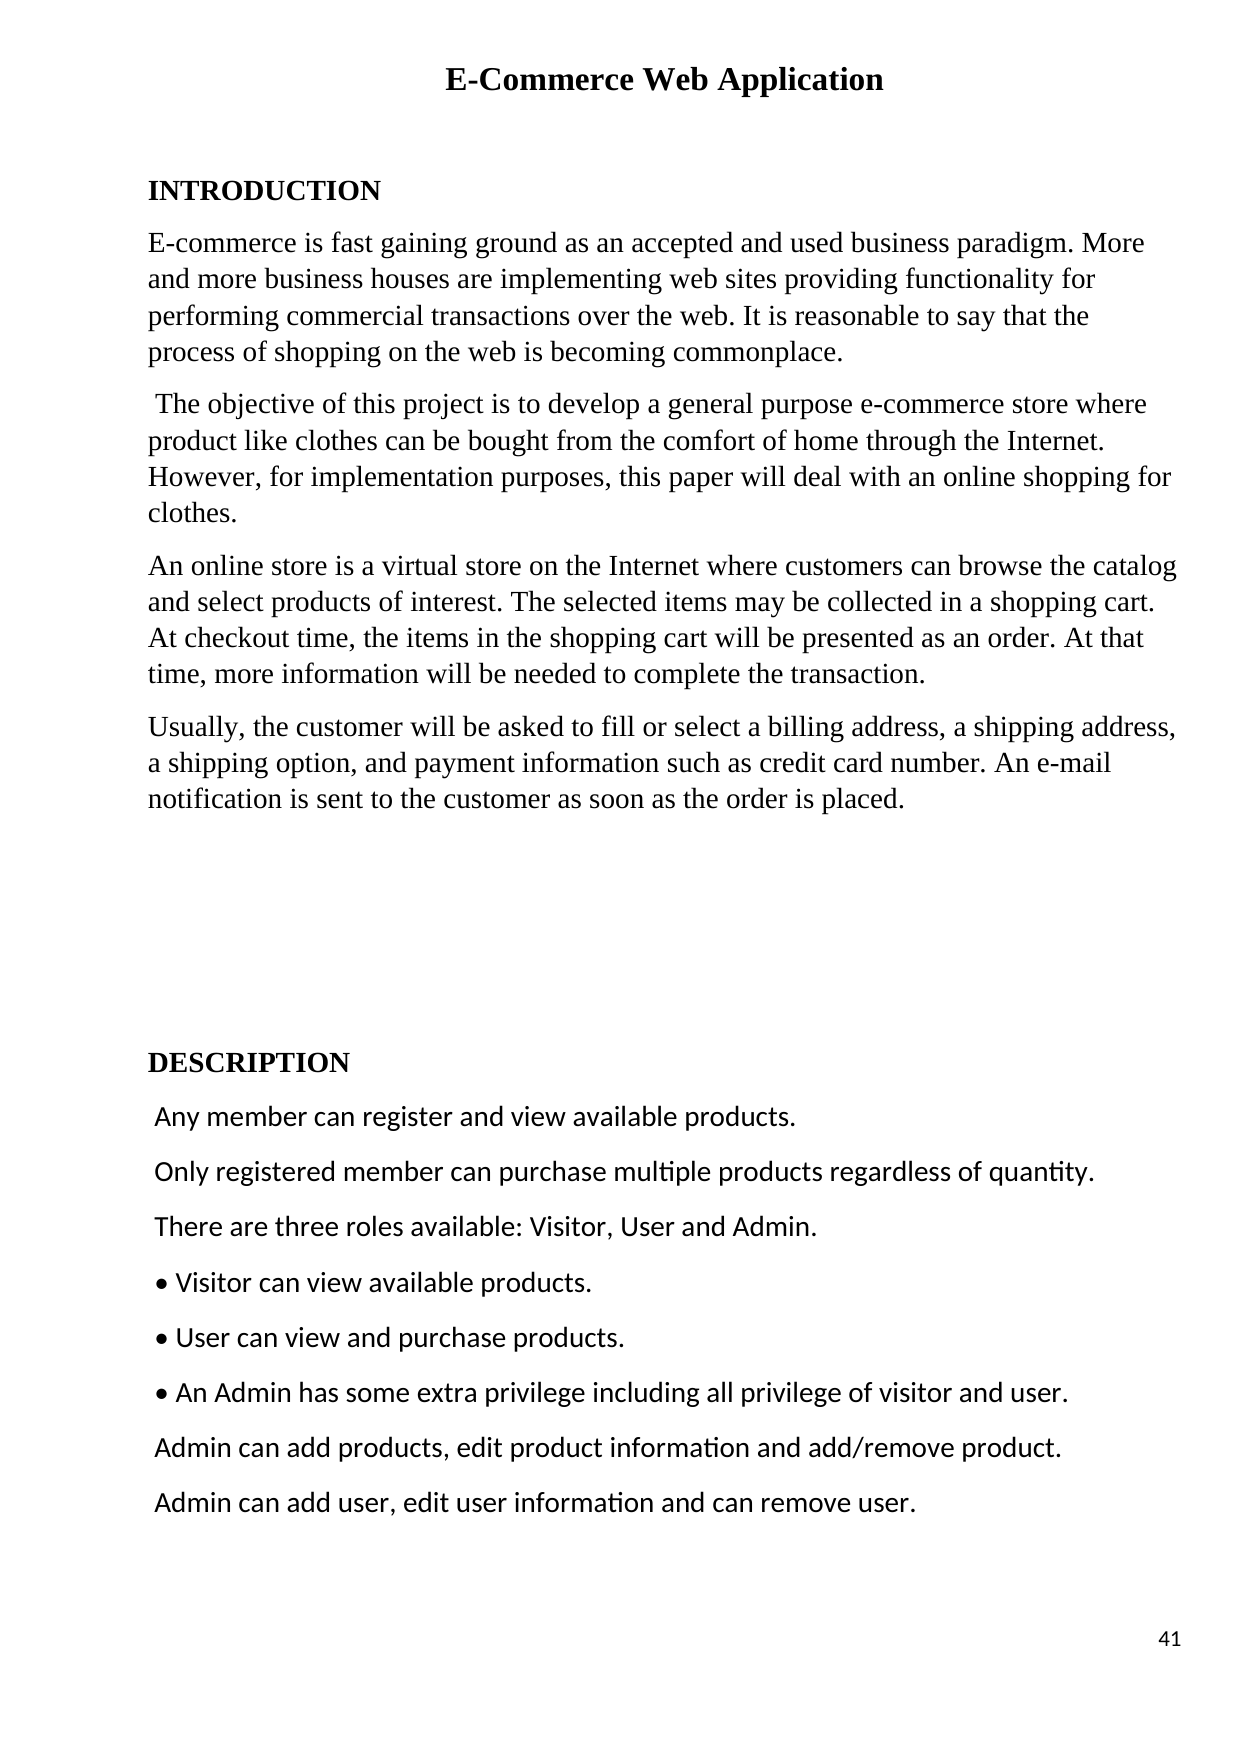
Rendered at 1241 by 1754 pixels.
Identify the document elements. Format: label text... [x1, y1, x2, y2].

text Usually, the customer will be asked to fill or select a billing address, a shipping address, a shipping option, and payment information such as credit card number. An e-mail notification is sent to the customer as soon as the order is placed. [148, 709, 1181, 815]
text DESCRIPTION [148, 1046, 1181, 1079]
text Any member can register and view available products. [148, 1098, 1181, 1134]
text • User can view and purchase products. [148, 1319, 1181, 1354]
text E-commerce is fast gaining ground as an accepted and used business paradigm. More and more business houses are implementing web sites providing functionality for performing commercial transactions over the web. It is reasonable to say that the process of shopping on the web is becoming commonplace. [148, 225, 1181, 367]
text • An Admin has some extra privilege including all privilege of visitor and user. [148, 1374, 1181, 1409]
text INTRODUCTION [148, 173, 1181, 206]
text E-Commerce Web Application [148, 59, 1181, 97]
text The objective of this project is to develop a general purpose e-commerce store where product like clothes can be bought from the comfort of home through the Internet. However, for implementation purposes, this paper will deal with an online shopping for clothes. [148, 387, 1181, 529]
text Admin can add products, edit product information and add/remove product. [148, 1429, 1181, 1464]
text An online store is a virtual store on the Internet where customers can browse the catalog and select products of interest. The selected items may be collected in a shopping cart. At checkout time, the items in the shopping cart will be presented as an order. At that time, more information will be needed to complete the transaction. [148, 548, 1181, 690]
text • Visitor can view available products. [148, 1264, 1181, 1299]
text Admin can add user, edit user information and can remove user. [148, 1484, 1181, 1520]
text Only registered member can purchase multiple products regardless of quantity. [148, 1153, 1181, 1189]
text There are three roles available: Visitor, User and Admin. [148, 1208, 1181, 1244]
